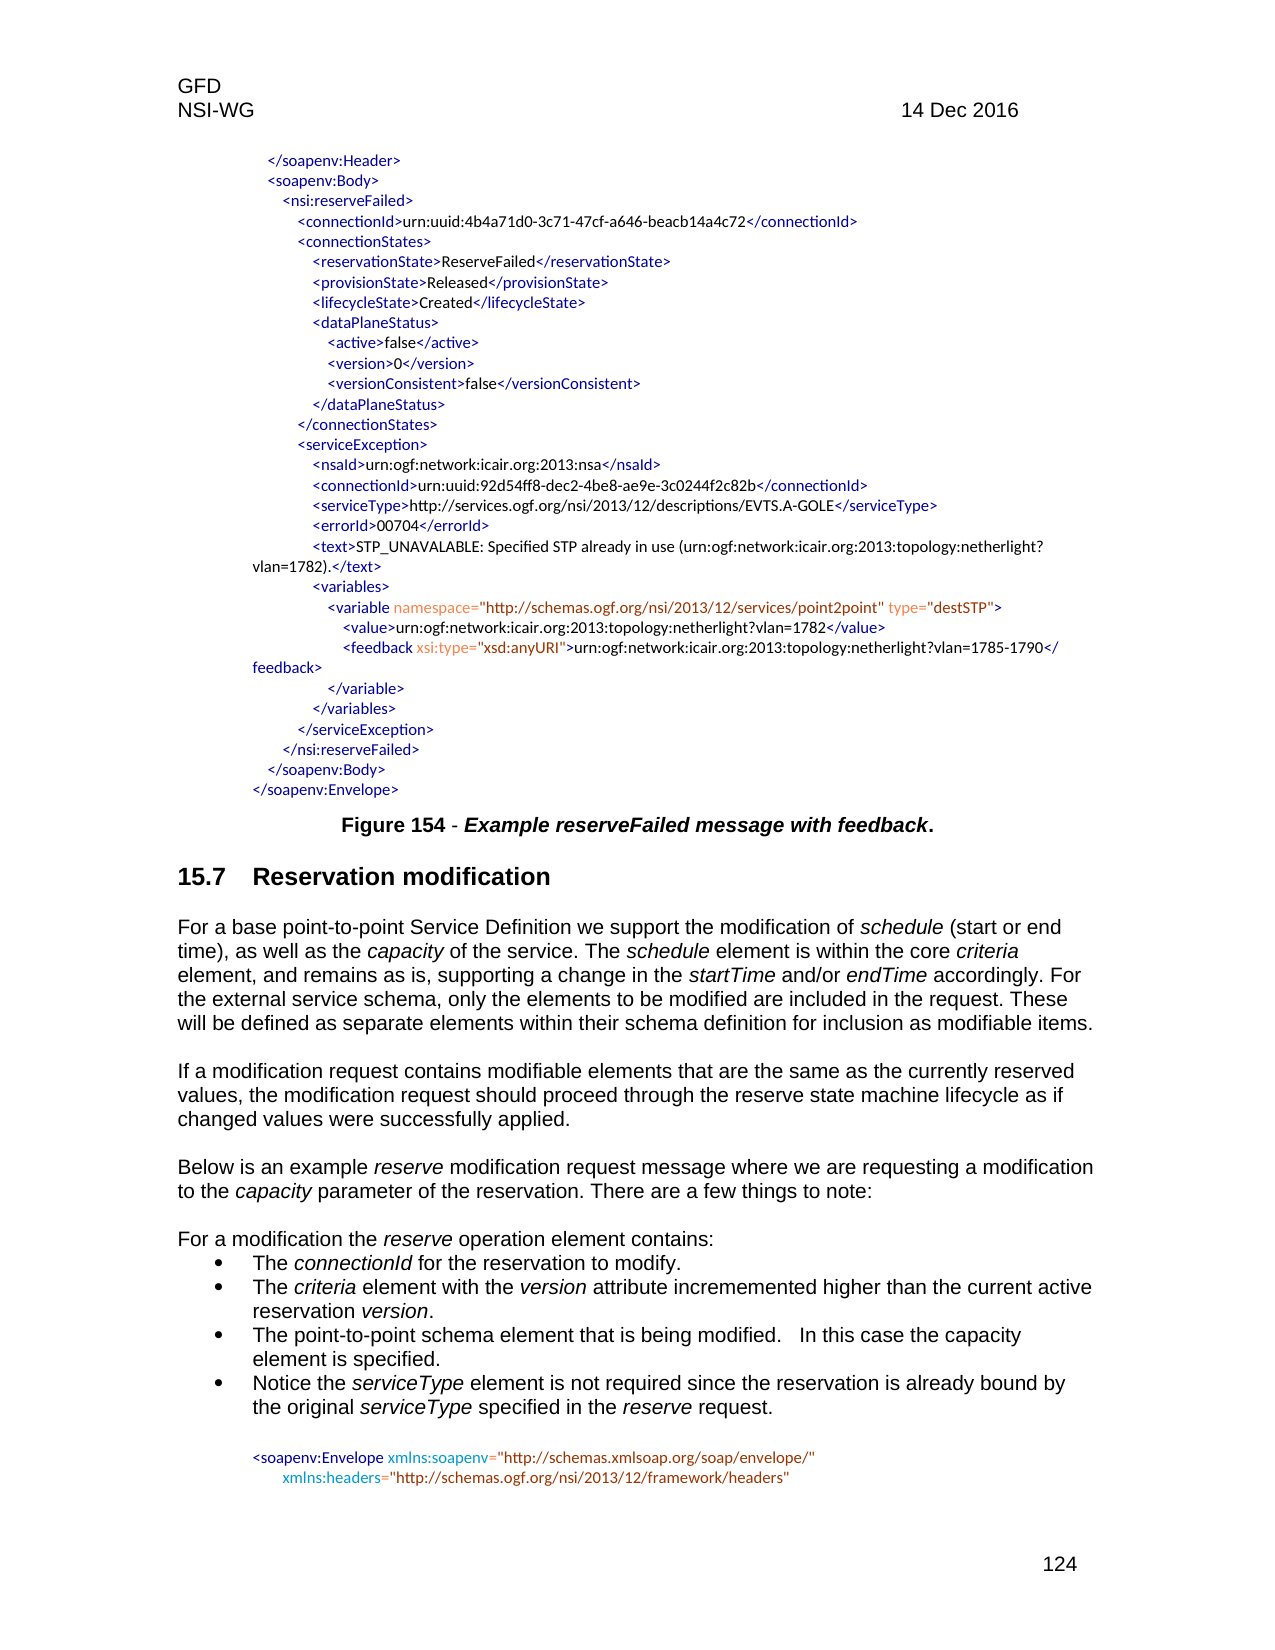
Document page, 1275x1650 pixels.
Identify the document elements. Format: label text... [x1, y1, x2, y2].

text Figure 153 - Example reserveFailed message with feedback. [177, 812, 1098, 836]
text Below is an example reserve modification request message where we are requesting a modification to the capacity parameter of the reservation. There are a few things to note: [177, 1155, 1098, 1203]
text For a base point-to-point Service Definition we support the modification of schedule (start or end time), as well as the capacity of the service. The schedule element is within the core criteria element, and remains as is, supporting a change in the startTime and/or endTime accordingly. For the external service schema, only the elements to be modified are included in the request. These will be defined as separate elements within their schema definition for inclusion as modifiable items. [177, 915, 1098, 1035]
text If a modification request contains modifiable elements that are the same as the currently reserved values, the modification request should proceed through the reserve state machine lifecycle as if changed values were successfully applied. [177, 1059, 1098, 1131]
list The criteria element with the version attribute incrememented higher than the current active reservation version. [215, 1275, 1098, 1323]
list The connectionId for the reservation to modify. [215, 1251, 1098, 1275]
list Notice the serviceType element is not required since the reservation is already bound by the original serviceType specified in the reserve request. [215, 1371, 1098, 1419]
text For a modification the reserve operation element contains: [177, 1227, 1098, 1251]
list The point-to-point schema element that is being modified. In this case the capacity element is specified. [215, 1323, 1098, 1371]
subtitle Reservation modification [177, 861, 1098, 890]
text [252, 1419, 1098, 1488]
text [252, 150, 1098, 800]
